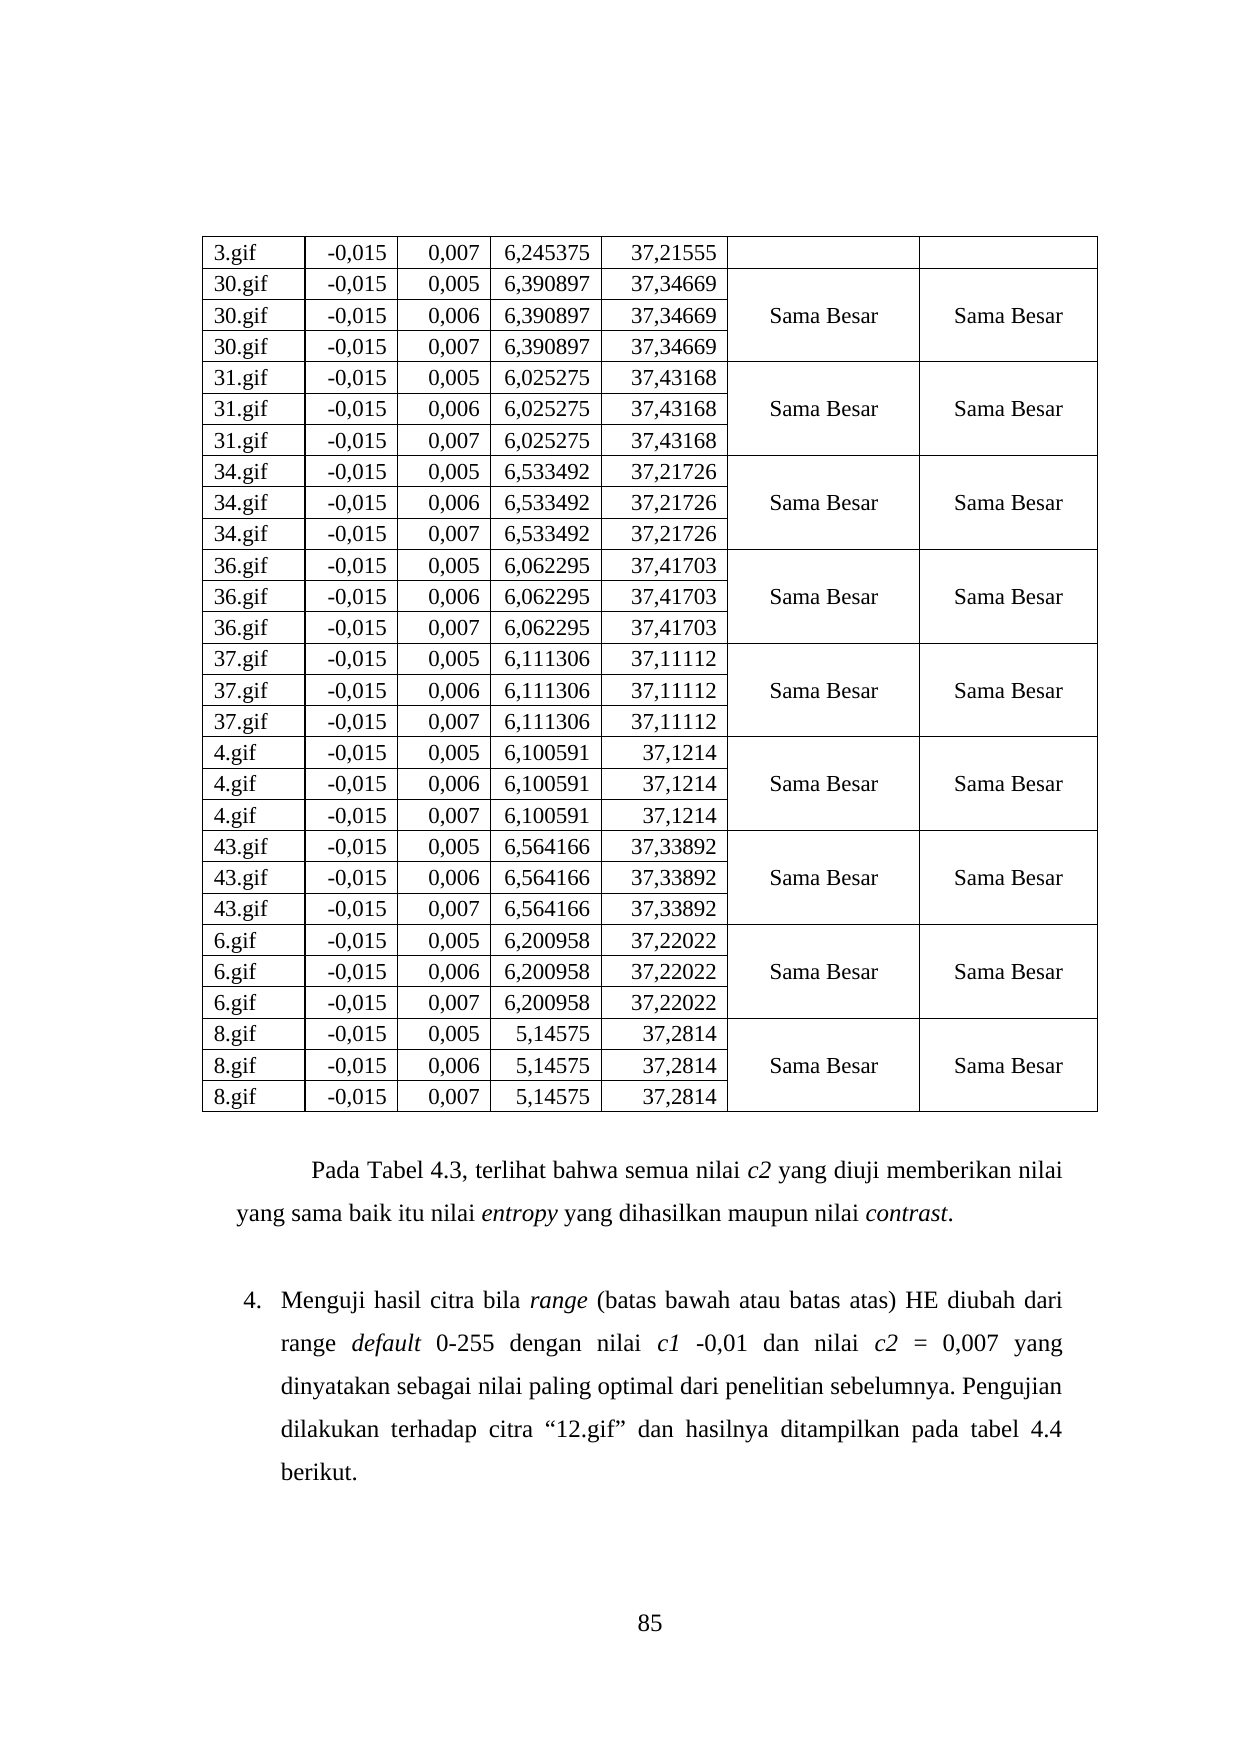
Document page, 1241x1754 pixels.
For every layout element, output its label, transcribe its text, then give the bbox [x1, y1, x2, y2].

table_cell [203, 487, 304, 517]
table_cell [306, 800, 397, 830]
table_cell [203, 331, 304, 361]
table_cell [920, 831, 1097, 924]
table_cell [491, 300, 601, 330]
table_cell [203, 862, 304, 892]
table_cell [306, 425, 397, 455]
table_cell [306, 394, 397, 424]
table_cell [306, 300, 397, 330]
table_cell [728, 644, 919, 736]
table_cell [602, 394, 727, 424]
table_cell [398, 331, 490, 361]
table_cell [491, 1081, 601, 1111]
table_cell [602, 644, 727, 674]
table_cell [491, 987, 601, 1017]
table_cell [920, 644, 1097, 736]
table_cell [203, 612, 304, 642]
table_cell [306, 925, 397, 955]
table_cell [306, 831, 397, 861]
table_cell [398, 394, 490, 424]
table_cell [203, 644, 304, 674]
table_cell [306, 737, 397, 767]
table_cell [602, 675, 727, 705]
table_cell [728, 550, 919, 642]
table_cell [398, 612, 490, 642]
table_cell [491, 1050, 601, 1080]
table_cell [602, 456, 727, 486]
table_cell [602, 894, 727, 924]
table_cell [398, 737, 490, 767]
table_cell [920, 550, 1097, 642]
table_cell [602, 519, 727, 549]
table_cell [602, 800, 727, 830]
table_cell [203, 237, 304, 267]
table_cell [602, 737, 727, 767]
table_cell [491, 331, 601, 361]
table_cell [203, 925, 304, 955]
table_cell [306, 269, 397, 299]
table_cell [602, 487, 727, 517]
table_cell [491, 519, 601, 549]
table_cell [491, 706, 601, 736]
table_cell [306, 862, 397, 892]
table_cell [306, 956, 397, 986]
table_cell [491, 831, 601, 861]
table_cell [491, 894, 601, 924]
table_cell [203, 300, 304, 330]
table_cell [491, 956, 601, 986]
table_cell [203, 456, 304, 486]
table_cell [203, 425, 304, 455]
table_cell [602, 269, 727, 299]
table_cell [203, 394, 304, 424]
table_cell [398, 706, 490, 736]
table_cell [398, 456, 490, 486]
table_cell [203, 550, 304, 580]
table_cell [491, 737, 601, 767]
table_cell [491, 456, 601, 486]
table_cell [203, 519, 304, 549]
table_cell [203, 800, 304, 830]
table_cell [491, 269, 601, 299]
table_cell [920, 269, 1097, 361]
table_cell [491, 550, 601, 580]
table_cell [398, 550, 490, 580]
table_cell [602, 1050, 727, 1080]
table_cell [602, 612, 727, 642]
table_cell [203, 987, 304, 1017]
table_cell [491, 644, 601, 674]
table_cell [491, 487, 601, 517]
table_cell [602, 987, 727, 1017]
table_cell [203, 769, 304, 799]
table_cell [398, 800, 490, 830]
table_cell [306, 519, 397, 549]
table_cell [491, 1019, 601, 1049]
text Pada Tabel 4.3, terlihat bahwa semua nilai c2 yang diuji memberikan nilai yang sama baik itu nilai entropy yang dihasilkan maupun nilai contrast. [236, 1155, 1063, 1227]
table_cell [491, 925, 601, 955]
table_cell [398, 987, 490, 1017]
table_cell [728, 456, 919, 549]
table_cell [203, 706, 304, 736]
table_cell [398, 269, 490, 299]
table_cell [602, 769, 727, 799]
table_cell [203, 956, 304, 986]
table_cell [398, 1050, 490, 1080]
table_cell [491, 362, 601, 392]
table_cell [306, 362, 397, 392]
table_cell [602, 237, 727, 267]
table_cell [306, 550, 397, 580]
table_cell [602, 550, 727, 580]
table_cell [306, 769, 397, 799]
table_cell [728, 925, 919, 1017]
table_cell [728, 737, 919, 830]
list Menguji hasil citra bila range (batas bawah atau batas atas) HE diubah dari range default 0-255 dengan nilai c1 -0,01 dan nilai c2 = 0,007 yang dinyatakan sebagai nilai paling optimal dari penelitian sebelumnya. Pengujian dilakukan terhadap citra “12.gif” dan hasilnya ditampilkan pada tabel 4.4 berikut. [243, 1285, 1063, 1486]
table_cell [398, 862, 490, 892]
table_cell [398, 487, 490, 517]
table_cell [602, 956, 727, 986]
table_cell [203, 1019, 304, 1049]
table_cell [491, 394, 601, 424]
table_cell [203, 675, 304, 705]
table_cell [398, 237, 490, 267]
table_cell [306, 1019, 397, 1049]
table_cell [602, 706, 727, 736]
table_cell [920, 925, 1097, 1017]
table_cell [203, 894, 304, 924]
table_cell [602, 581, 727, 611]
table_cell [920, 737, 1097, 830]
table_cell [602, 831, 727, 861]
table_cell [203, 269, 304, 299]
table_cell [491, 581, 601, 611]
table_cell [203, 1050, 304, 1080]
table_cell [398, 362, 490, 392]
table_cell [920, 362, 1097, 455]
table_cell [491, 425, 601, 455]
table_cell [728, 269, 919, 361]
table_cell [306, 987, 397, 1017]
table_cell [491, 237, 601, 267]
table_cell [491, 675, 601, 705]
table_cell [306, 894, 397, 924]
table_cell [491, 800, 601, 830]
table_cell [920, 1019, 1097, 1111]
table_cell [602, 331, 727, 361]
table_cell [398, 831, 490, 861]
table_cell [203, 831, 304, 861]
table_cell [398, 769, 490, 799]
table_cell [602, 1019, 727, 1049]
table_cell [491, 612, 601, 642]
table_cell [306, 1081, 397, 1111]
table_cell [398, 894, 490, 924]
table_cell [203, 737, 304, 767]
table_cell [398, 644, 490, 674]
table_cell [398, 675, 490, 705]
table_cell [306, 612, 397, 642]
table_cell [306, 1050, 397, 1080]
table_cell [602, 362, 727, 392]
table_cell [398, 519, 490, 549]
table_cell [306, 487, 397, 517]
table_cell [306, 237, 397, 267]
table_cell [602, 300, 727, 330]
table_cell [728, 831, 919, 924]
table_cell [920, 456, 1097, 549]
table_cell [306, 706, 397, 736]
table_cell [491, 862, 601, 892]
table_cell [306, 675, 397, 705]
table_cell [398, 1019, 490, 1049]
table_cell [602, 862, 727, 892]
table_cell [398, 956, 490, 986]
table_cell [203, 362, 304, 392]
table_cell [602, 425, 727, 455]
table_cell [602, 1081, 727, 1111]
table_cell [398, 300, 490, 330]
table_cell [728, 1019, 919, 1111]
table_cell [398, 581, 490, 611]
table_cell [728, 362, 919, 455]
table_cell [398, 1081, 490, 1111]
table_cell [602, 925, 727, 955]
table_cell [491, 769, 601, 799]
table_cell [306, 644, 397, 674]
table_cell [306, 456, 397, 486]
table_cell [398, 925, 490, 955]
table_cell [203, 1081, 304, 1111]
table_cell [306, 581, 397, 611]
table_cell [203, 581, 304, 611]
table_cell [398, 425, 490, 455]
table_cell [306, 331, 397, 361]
